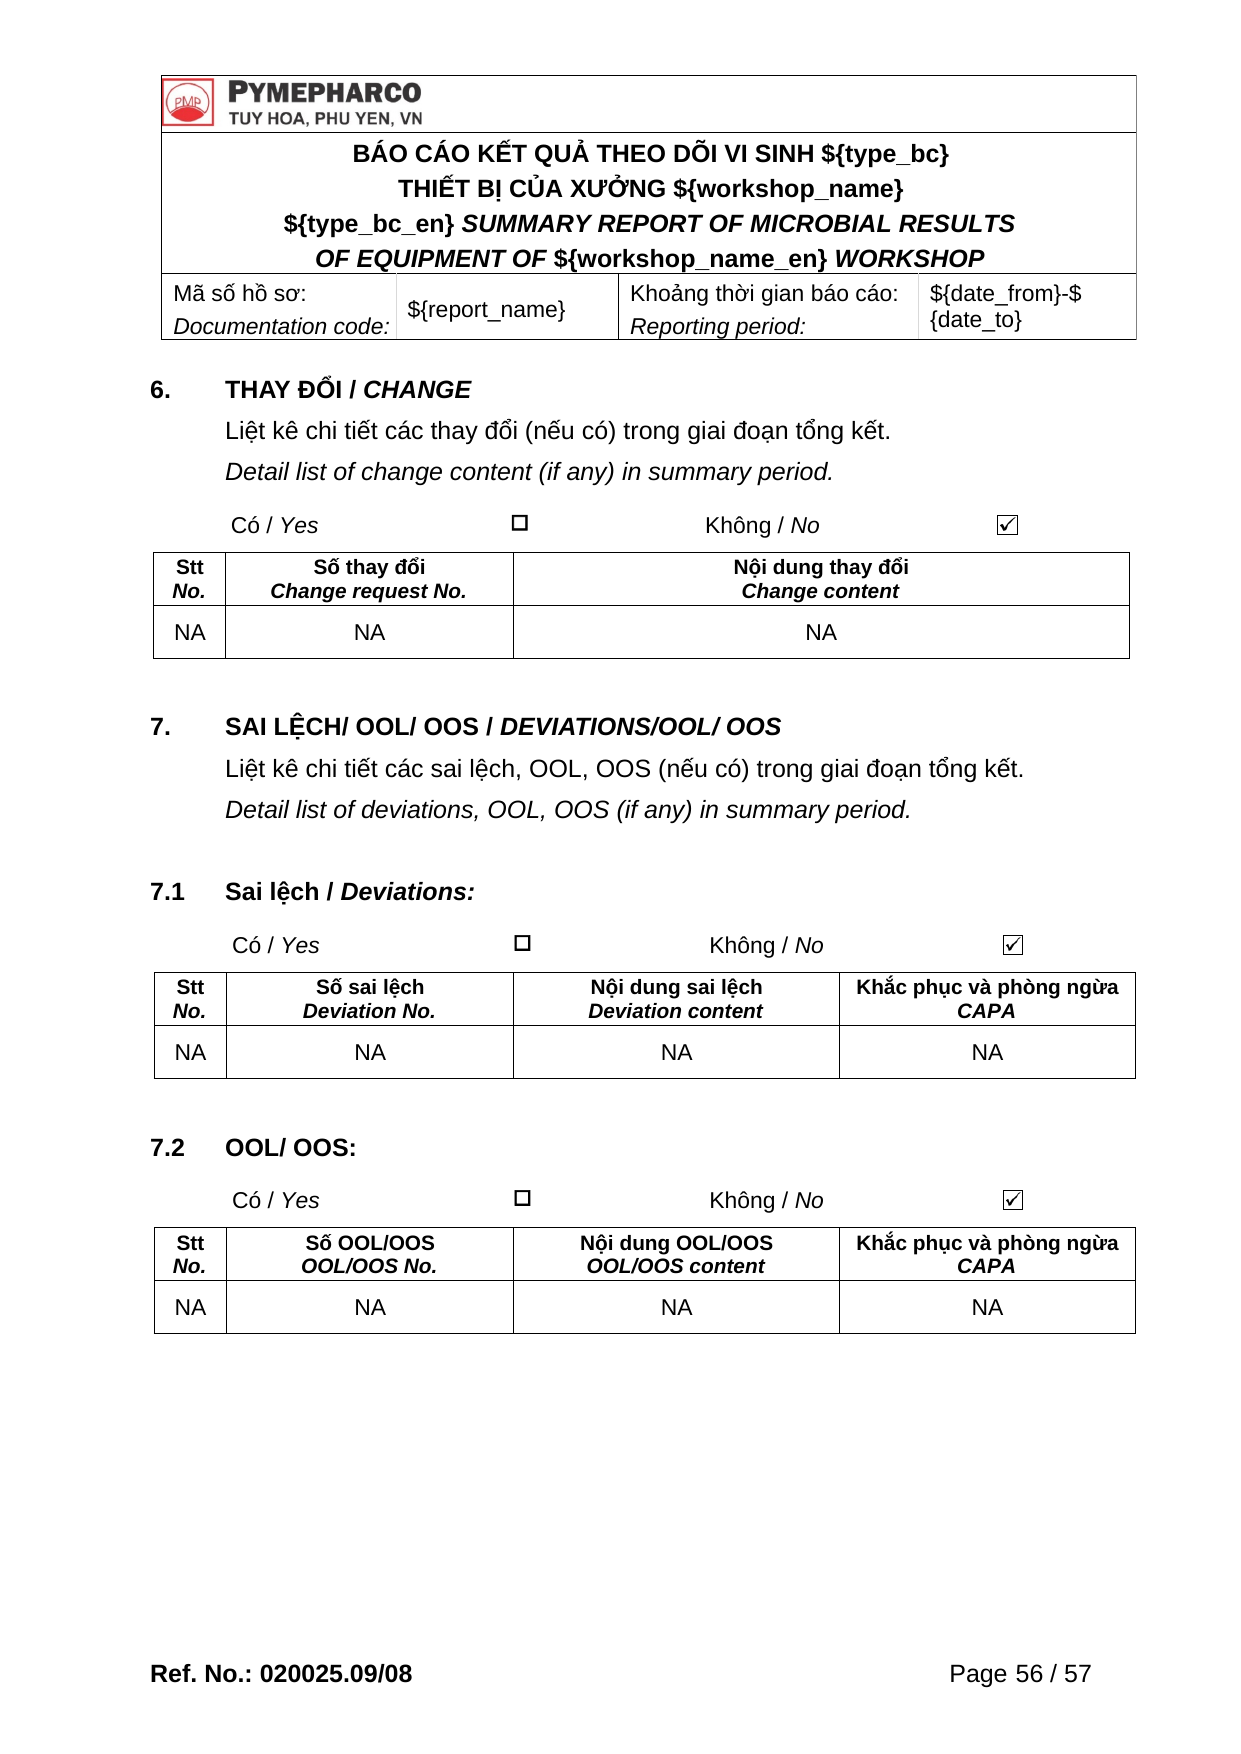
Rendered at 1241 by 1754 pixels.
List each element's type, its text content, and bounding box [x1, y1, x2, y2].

table_cell Số OOL/OOS OOL/OOS No. [227, 1228, 513, 1280]
table_header Không / No [645, 919, 890, 972]
table_cell NA [840, 1281, 1135, 1333]
picture [994, 510, 1020, 537]
table_header [400, 919, 645, 972]
table_cell Stt No. [155, 973, 226, 1025]
table_header [885, 499, 1129, 552]
table_cell Nội dung OOL/OOS OOL/OOS content [514, 1228, 839, 1280]
table_header [398, 499, 641, 552]
table_header Không / No [645, 1174, 890, 1227]
table_cell NA [227, 1026, 513, 1078]
text Detail list of change content (if any) in summary period. [225, 457, 1131, 486]
table_cell NA [227, 1281, 513, 1333]
text Liệt kê chi tiết các sai lệch, OOL, OOS (nếu có) trong giai đoạn tổng kết. [225, 754, 1131, 782]
table_header Có / Yes [154, 919, 399, 972]
list Sai lệch / Deviations: [150, 877, 1128, 906]
table_cell NA [840, 1026, 1135, 1078]
table_cell Khắc phục và phòng ngừa CAPA [840, 973, 1135, 1025]
table_cell Nội dung thay đổi Change content [514, 553, 1129, 605]
table_cell Stt No. [155, 1228, 226, 1280]
table_header Có / Yes [154, 499, 397, 552]
table_cell Số sai lệch Deviation No. [227, 973, 513, 1025]
table_cell NA [514, 606, 1129, 658]
table_header Có / Yes [154, 1174, 399, 1227]
table_header Không / No [641, 499, 885, 552]
table_cell Số thay đổi Change request No. [226, 553, 513, 605]
text Detail list of deviations, OOL, OOS (if any) in summary period. [225, 795, 1131, 824]
table_cell NA [514, 1281, 839, 1333]
table_header [400, 1174, 645, 1227]
table_cell NA [155, 1026, 226, 1078]
picture [1000, 1186, 1026, 1212]
table_cell NA [155, 1281, 226, 1333]
table_cell Khắc phục và phòng ngừa CAPA [840, 1228, 1135, 1280]
table_cell NA [514, 1026, 839, 1078]
table_header [890, 919, 1136, 972]
table_cell Nội dung sai lệch Deviation content [514, 973, 839, 1025]
picture [162, 78, 422, 127]
subtitle SAI LỆCH/ OOL/ OOS / DEVIATIONS/OOL/ OOS [150, 712, 1131, 741]
subtitle THAY ĐỔI / CHANGE [150, 375, 1131, 403]
picture [1000, 930, 1026, 957]
text Liệt kê chi tiết các thay đổi (nếu có) trong giai đoạn tổng kết. [225, 416, 1131, 445]
table_header [890, 1174, 1136, 1227]
table_cell Stt No. [154, 553, 225, 605]
list OOL/ OOS: [150, 1132, 1128, 1161]
table_cell NA [154, 606, 225, 658]
table_cell NA [226, 606, 513, 658]
